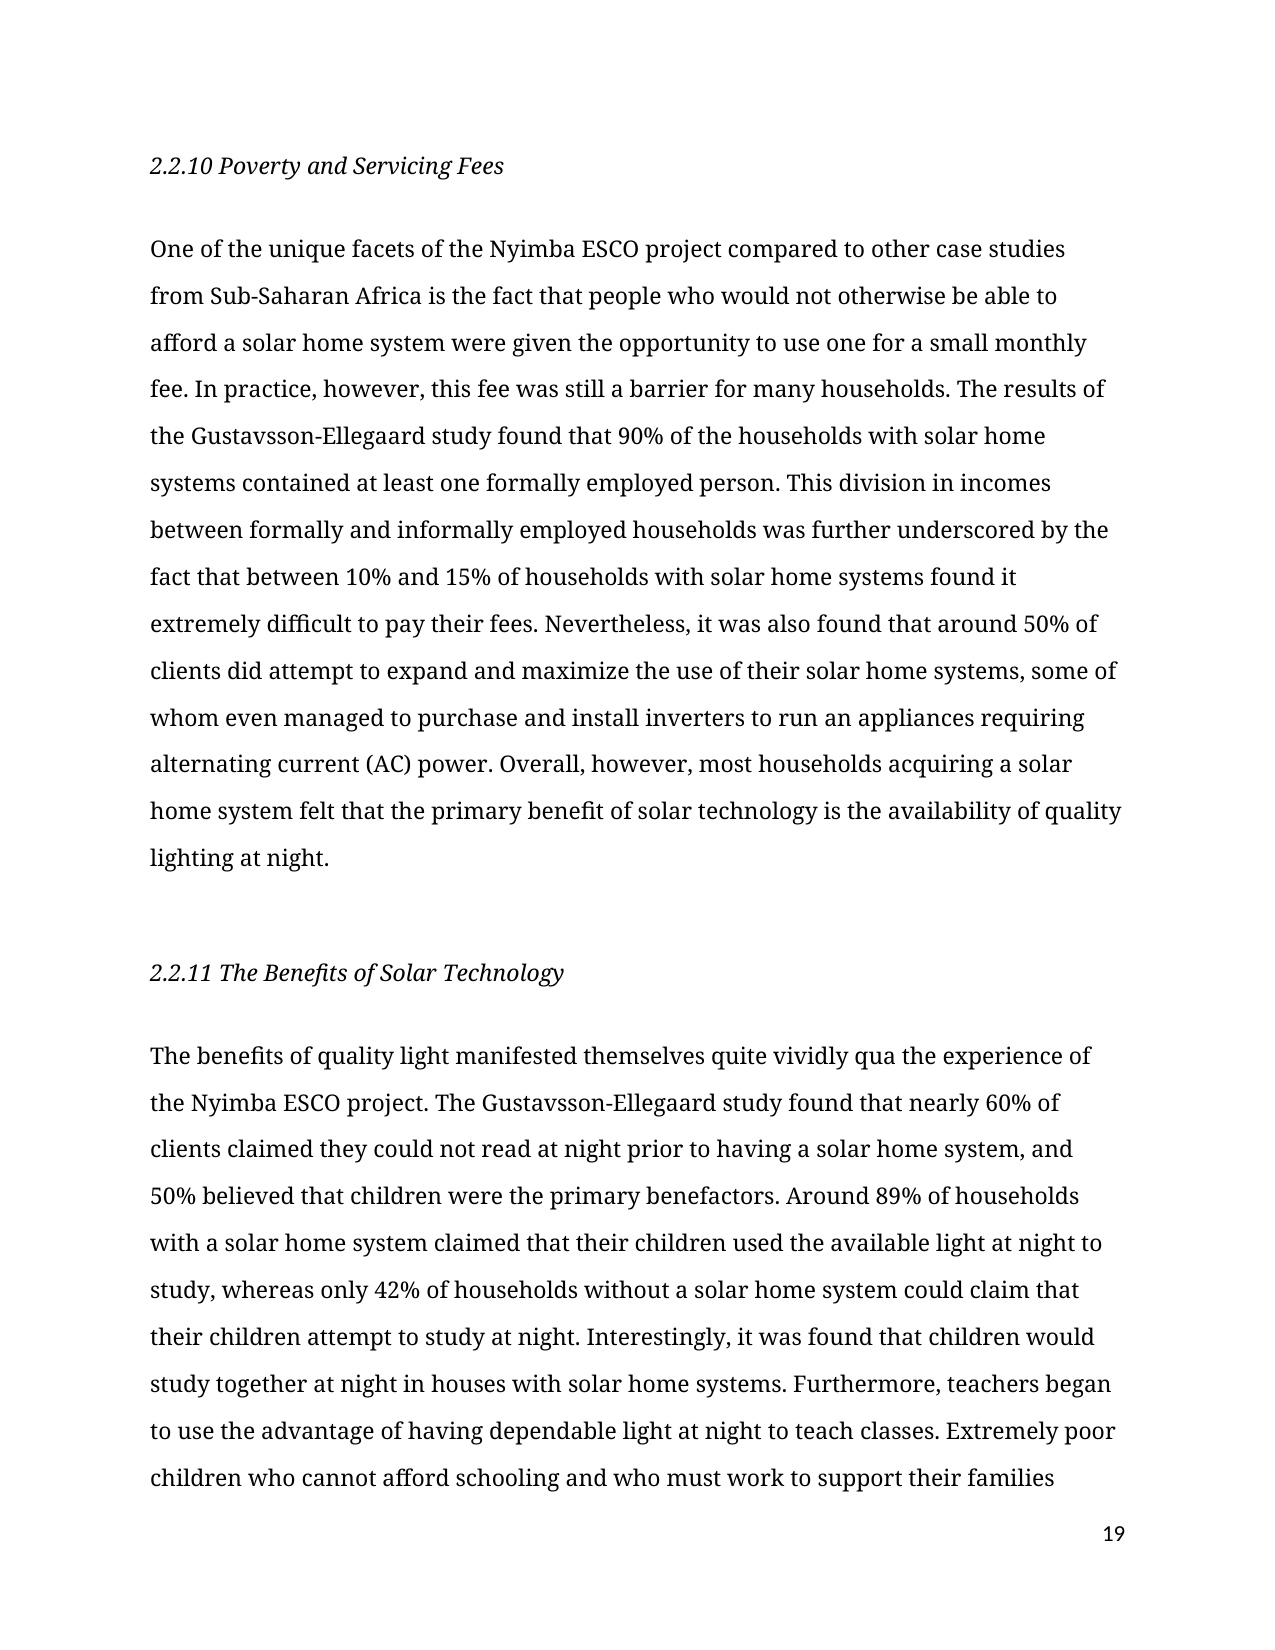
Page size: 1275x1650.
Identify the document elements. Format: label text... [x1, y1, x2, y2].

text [150, 1039, 1125, 1493]
subtitle 2.2.10 Poverty and Servicing Fees [150, 150, 1125, 181]
subtitle 2.2.11 The Benefits of Solar Technology [150, 957, 1125, 988]
text One of the unique facets of the Nyimba ESCO project compared to other case studies from Sub-Saharan Africa is the fact that people who would not otherwise be able to afford a solar home system were given the opportunity to use one for a small monthly fee. In practice, however, this fee was still a barrier for many households. The results of the Gustavsson-Ellegaard study found that 90% of the households with solar home systems contained at least one formally employed person. This division in incomes between formally and informally employed households was further underscored by the fact that between 10% and 15% of households with solar home systems found it extremely difficult to pay their fees. Nevertheless, it was also found that around 50% of clients did attempt to expand and maximize the use of their solar home systems, some of whom even managed to purchase and install inverters to run an appliances requiring alternating current (AC) power. Overall, however, most households acquiring a solar home system felt that the primary benefit of solar technology is the availability of quality lighting at night. [150, 233, 1125, 873]
